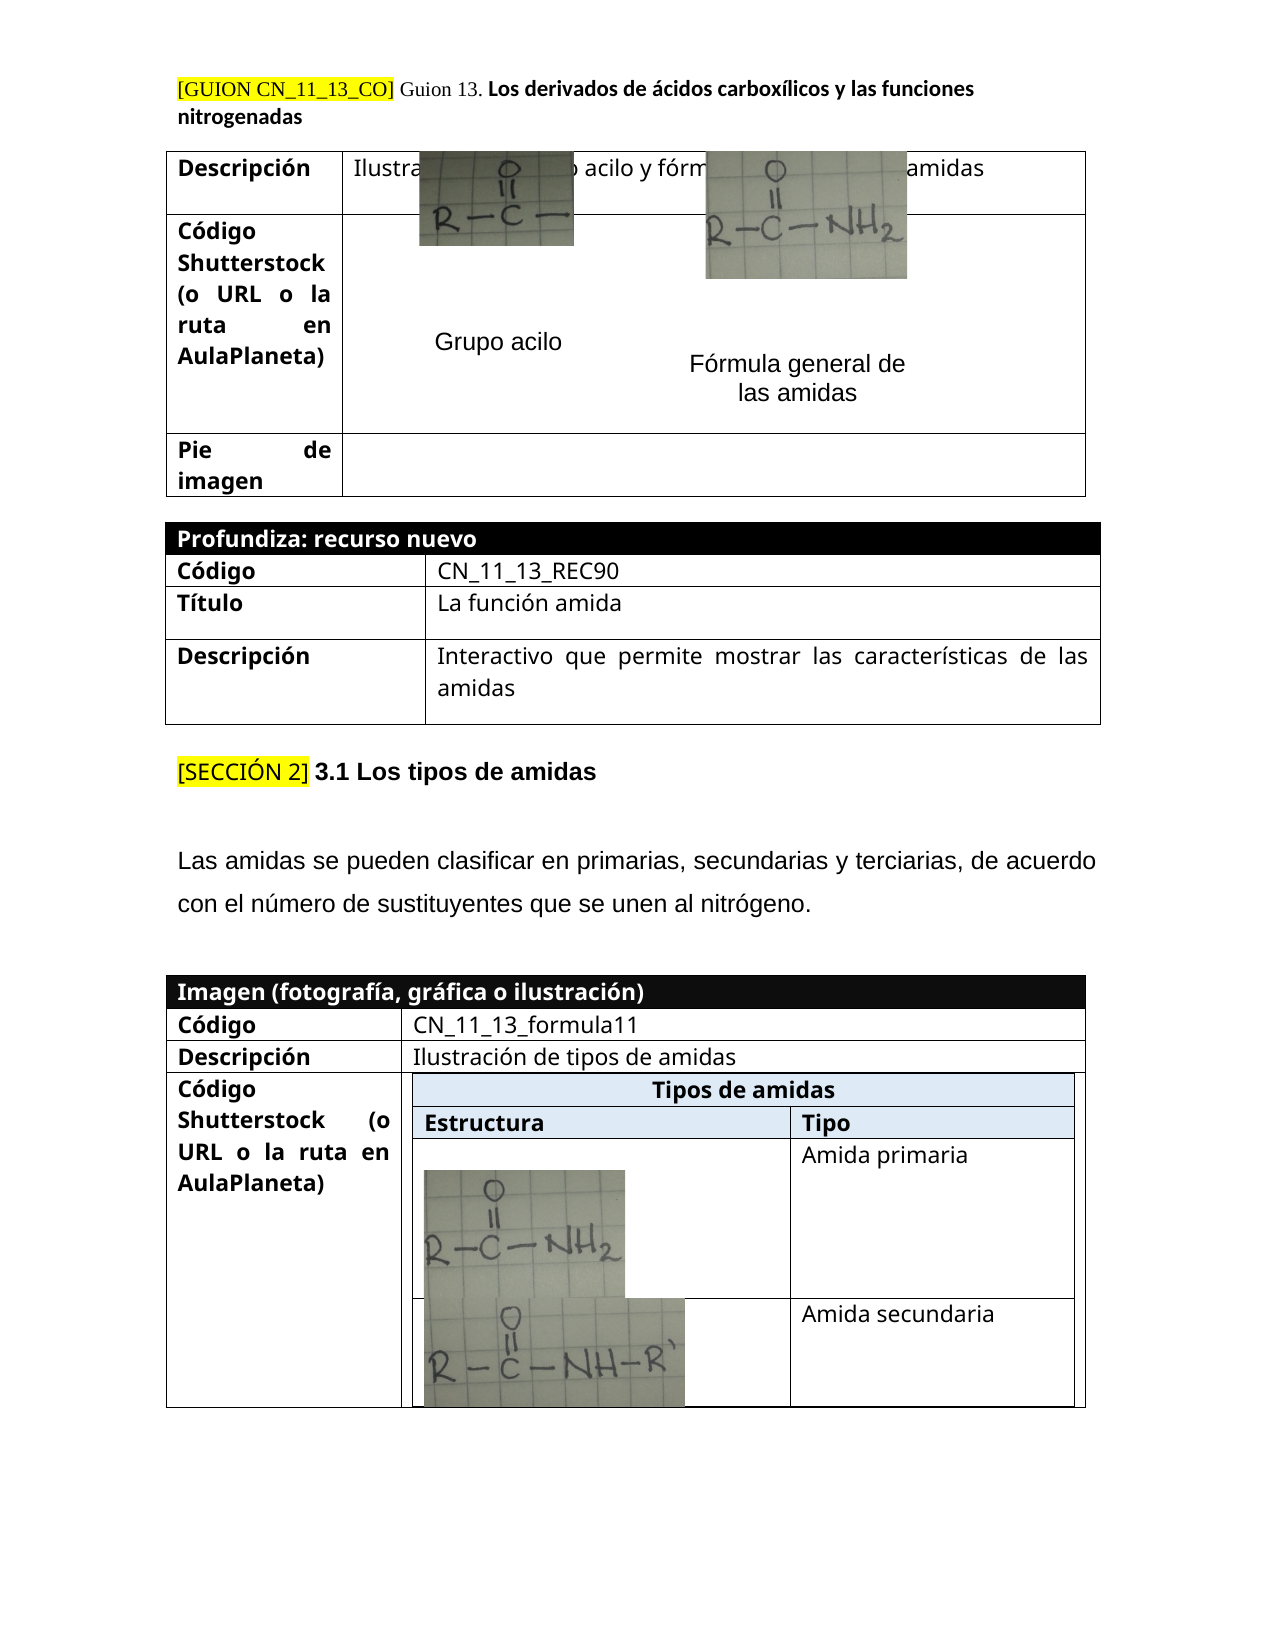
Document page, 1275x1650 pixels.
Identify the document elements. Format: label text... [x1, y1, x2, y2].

table_cell Ilustración del grupo acilo y fórmula general de las amidas [343, 152, 419, 214]
text [SECCIÓN 2] 3.1 Los tipos de amidas [314, 756, 1098, 787]
table_cell [791, 1299, 1074, 1406]
table_cell Interactivo que permite mostrar las características de las amidas [426, 640, 1100, 724]
table_cell Ilustración del grupo acilo y fórmula general de las amidas [574, 152, 705, 214]
picture [423, 1170, 685, 1407]
picture [705, 151, 908, 279]
table_cell [402, 1073, 412, 1407]
table_cell La función amida [426, 587, 1100, 639]
table_cell [1075, 1073, 1085, 1407]
table_cell Descripción [167, 1041, 401, 1072]
table_cell CN_11_13_formula11 [402, 1009, 1085, 1040]
table_cell [685, 1299, 790, 1406]
table_cell Título [166, 587, 425, 639]
table_cell Código [167, 1009, 401, 1040]
table_cell [791, 1139, 1074, 1298]
table_header Imagen (fotografía, gráfica o ilustración) [167, 976, 1085, 1008]
text Las amidas se pueden clasificar en primarias, secundarias y terciarias, de acuerdo con el número de sustituyentes que se unen al nitrógeno. [177, 846, 1098, 918]
table_cell CN_11_13_REC90 [426, 555, 1100, 586]
table_cell [343, 434, 1085, 496]
table_cell [413, 1139, 790, 1298]
table_cell Ilustración del grupo acilo y fórmula general de las amidas [908, 152, 1085, 214]
table_cell [413, 1299, 424, 1406]
table_cell [343, 215, 1085, 433]
picture [419, 151, 574, 246]
table_cell Código Shutterstock (o URL o la ruta en AulaPlaneta) [167, 215, 342, 433]
table_cell Código [166, 555, 425, 586]
table_cell Pie de imagen [167, 434, 342, 496]
table_header Profundiza: recurso nuevo [166, 523, 1100, 554]
table_cell Descripción [167, 152, 342, 214]
table_cell Descripción [166, 640, 425, 724]
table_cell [167, 1073, 401, 1407]
table_cell Ilustración de tipos de amidas [402, 1041, 1085, 1072]
